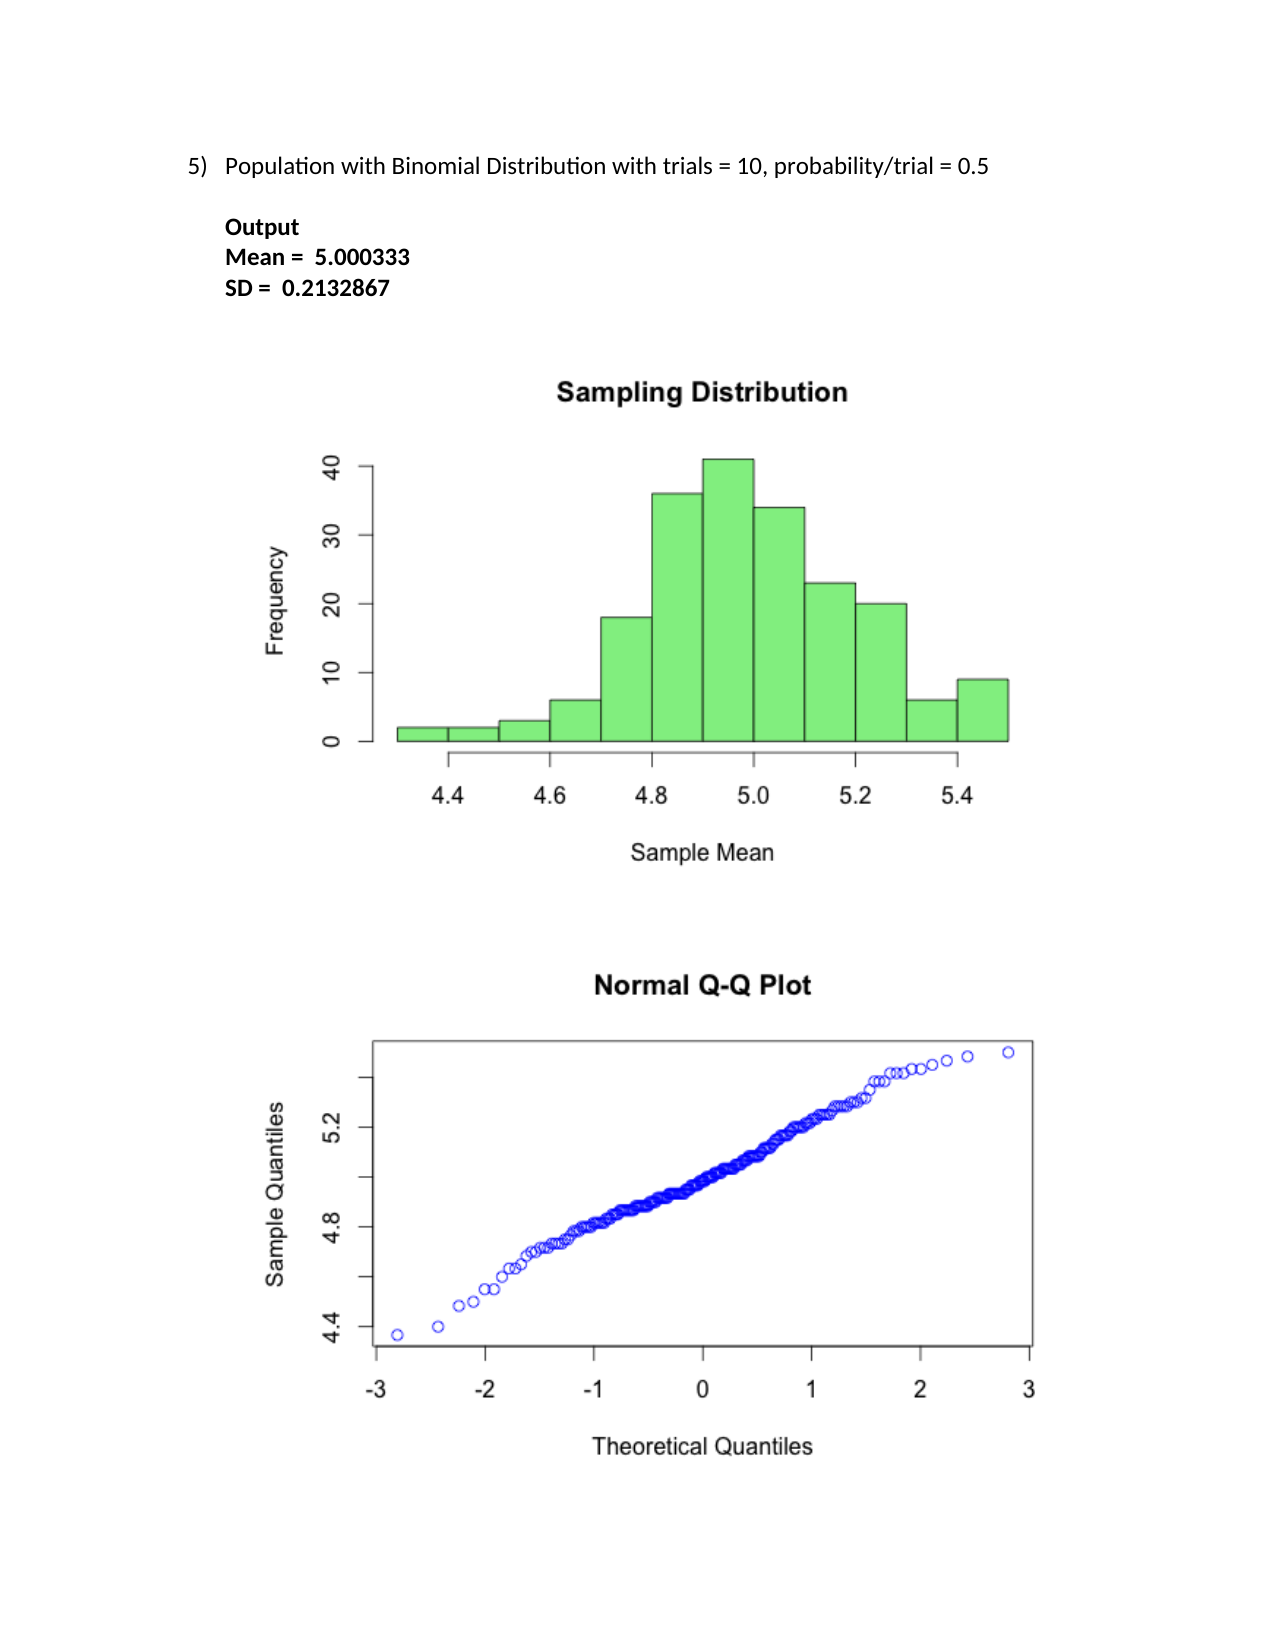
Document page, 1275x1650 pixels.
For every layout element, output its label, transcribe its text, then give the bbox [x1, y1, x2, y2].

text Output [225, 211, 1125, 242]
picture [258, 333, 1092, 896]
text SD = 0.2132867 [225, 272, 1125, 303]
text Mean = 5.000333 [225, 242, 1125, 272]
list Population with Binomial Distribution with trials = 10, probability/trial = 0.5 [187, 150, 1125, 181]
picture [258, 926, 1092, 1490]
